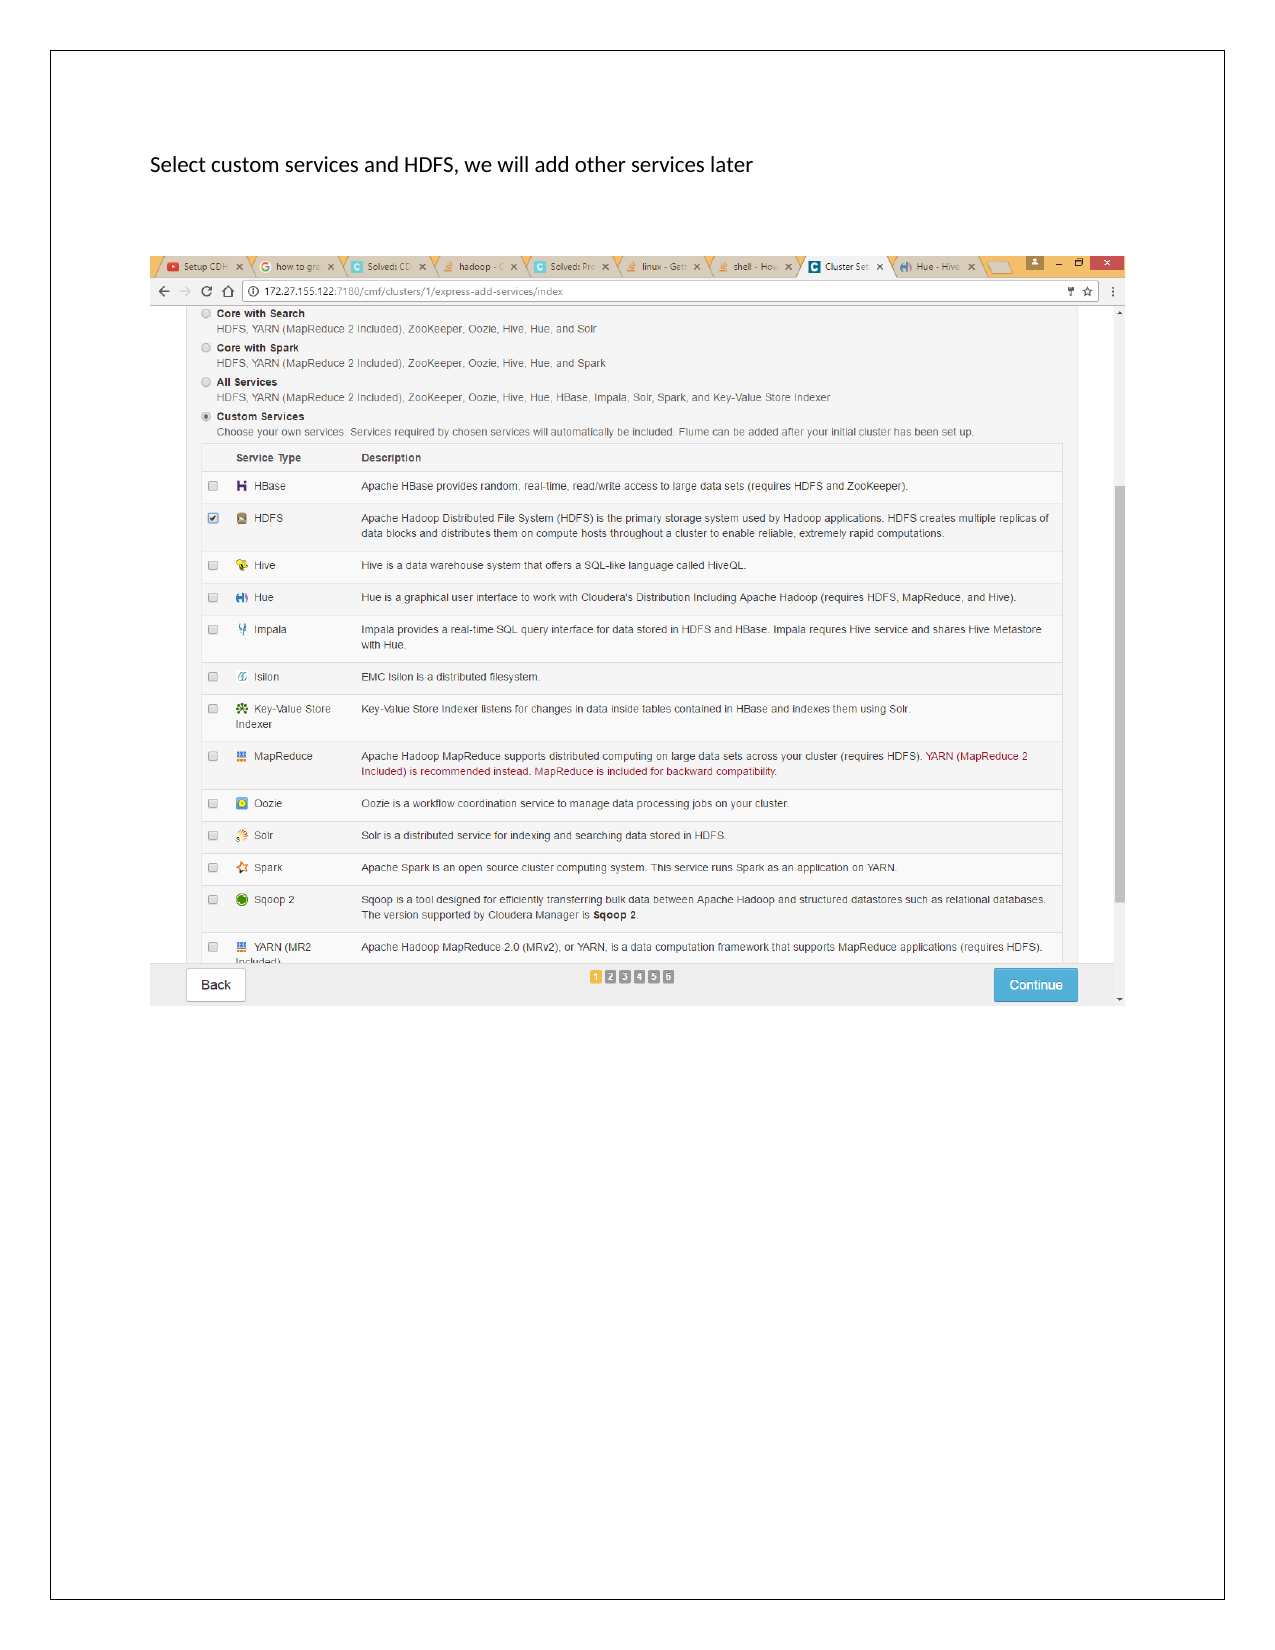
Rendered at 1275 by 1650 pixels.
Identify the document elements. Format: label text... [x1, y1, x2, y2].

picture [150, 256, 1125, 1006]
text Select custom services and HDFS, we will add other services later [150, 150, 1125, 178]
